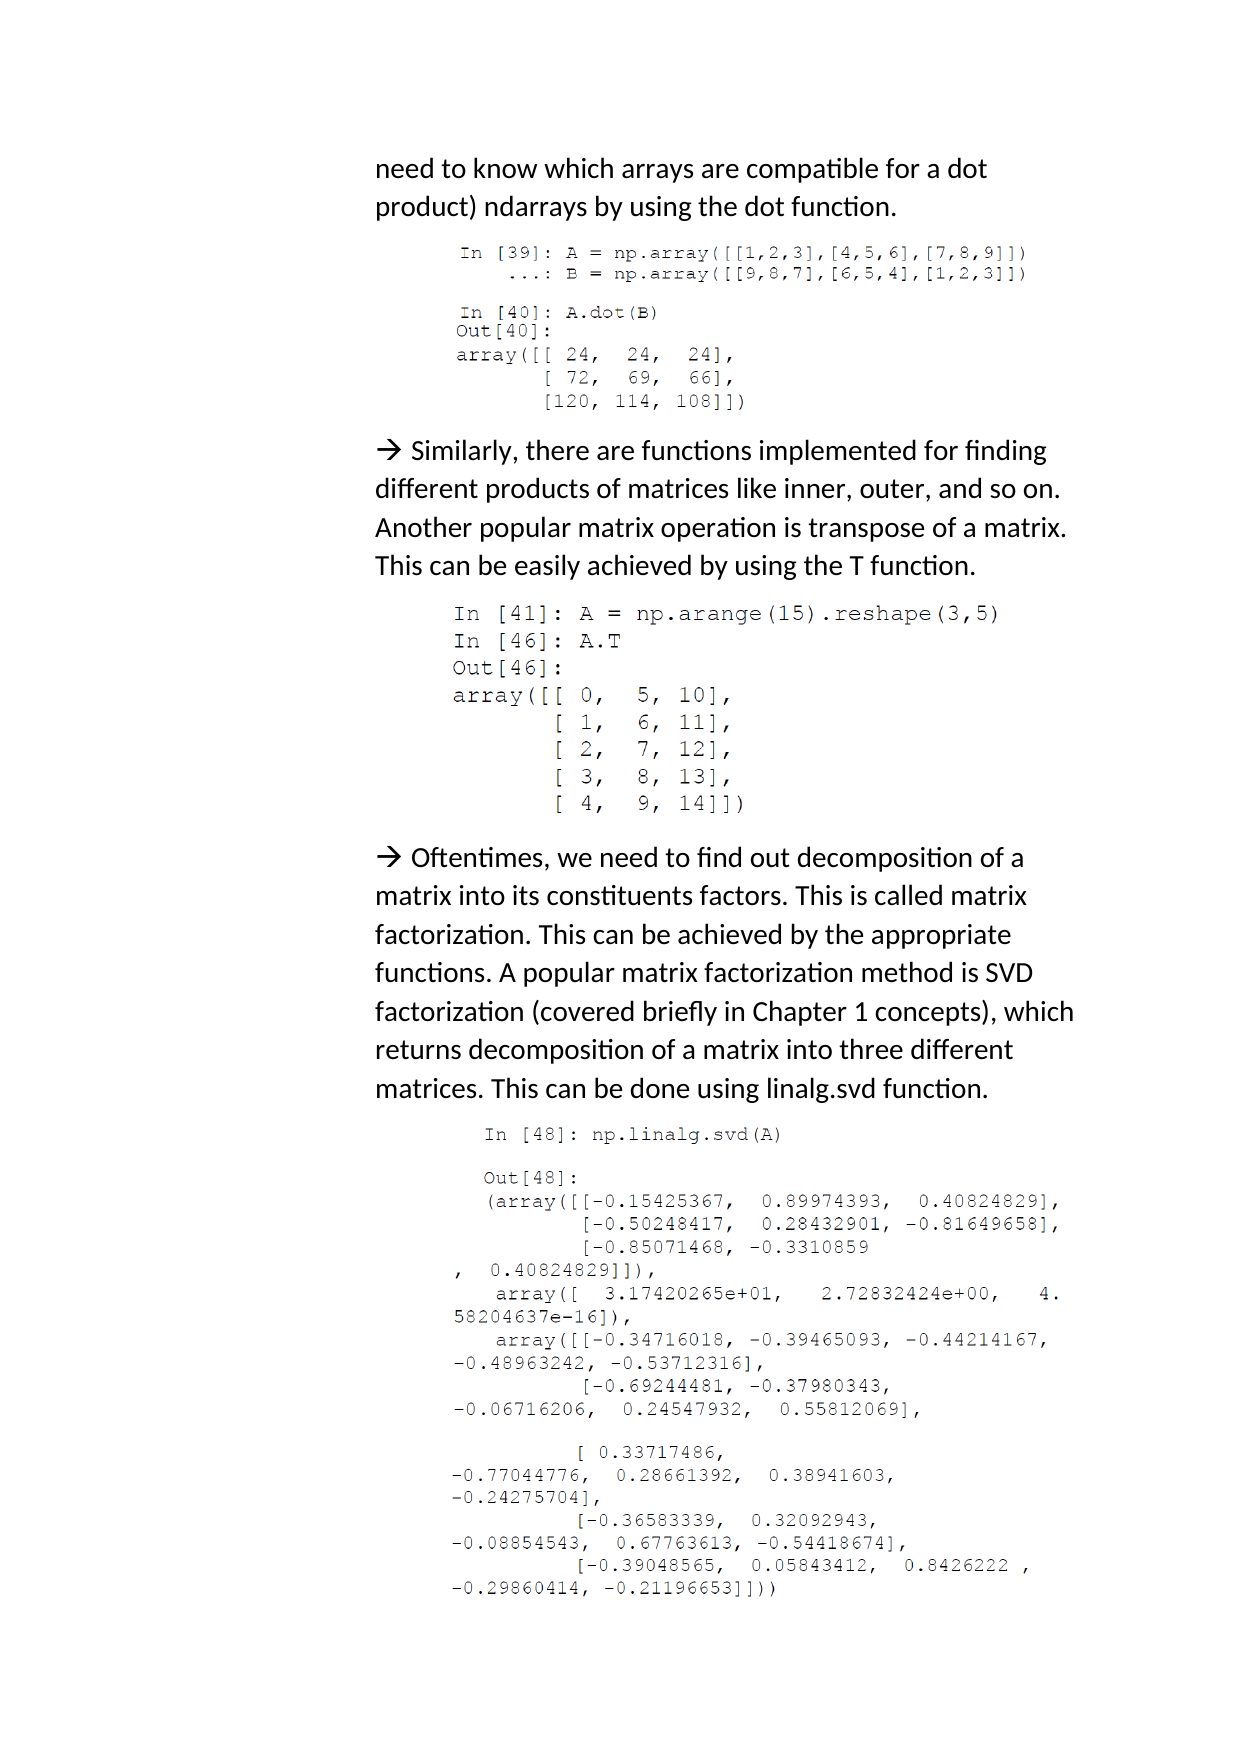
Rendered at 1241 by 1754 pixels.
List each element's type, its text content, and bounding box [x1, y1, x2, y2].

picture [450, 602, 998, 820]
text Similarly, there are functions implemented for finding different products of matrices like inner, outer, and so on. Another popular matrix operation is transpose of a matrix. This can be easily achieved by using the T function. [375, 432, 1090, 583]
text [375, 150, 1090, 224]
picture [450, 1124, 1066, 1423]
text Oftentimes, we need to find out decomposition of a matrix into its constituents factors. This is called matrix factorization. This can be achieved by the appropriate functions. A popular matrix factorization method is SVD factorization (covered briefly in Chapter 1 concepts), which returns decomposition of a matrix into three different matrices. This can be done using linalg.svd function. [375, 839, 1090, 1105]
picture [450, 243, 1075, 413]
picture [450, 1442, 1033, 1602]
